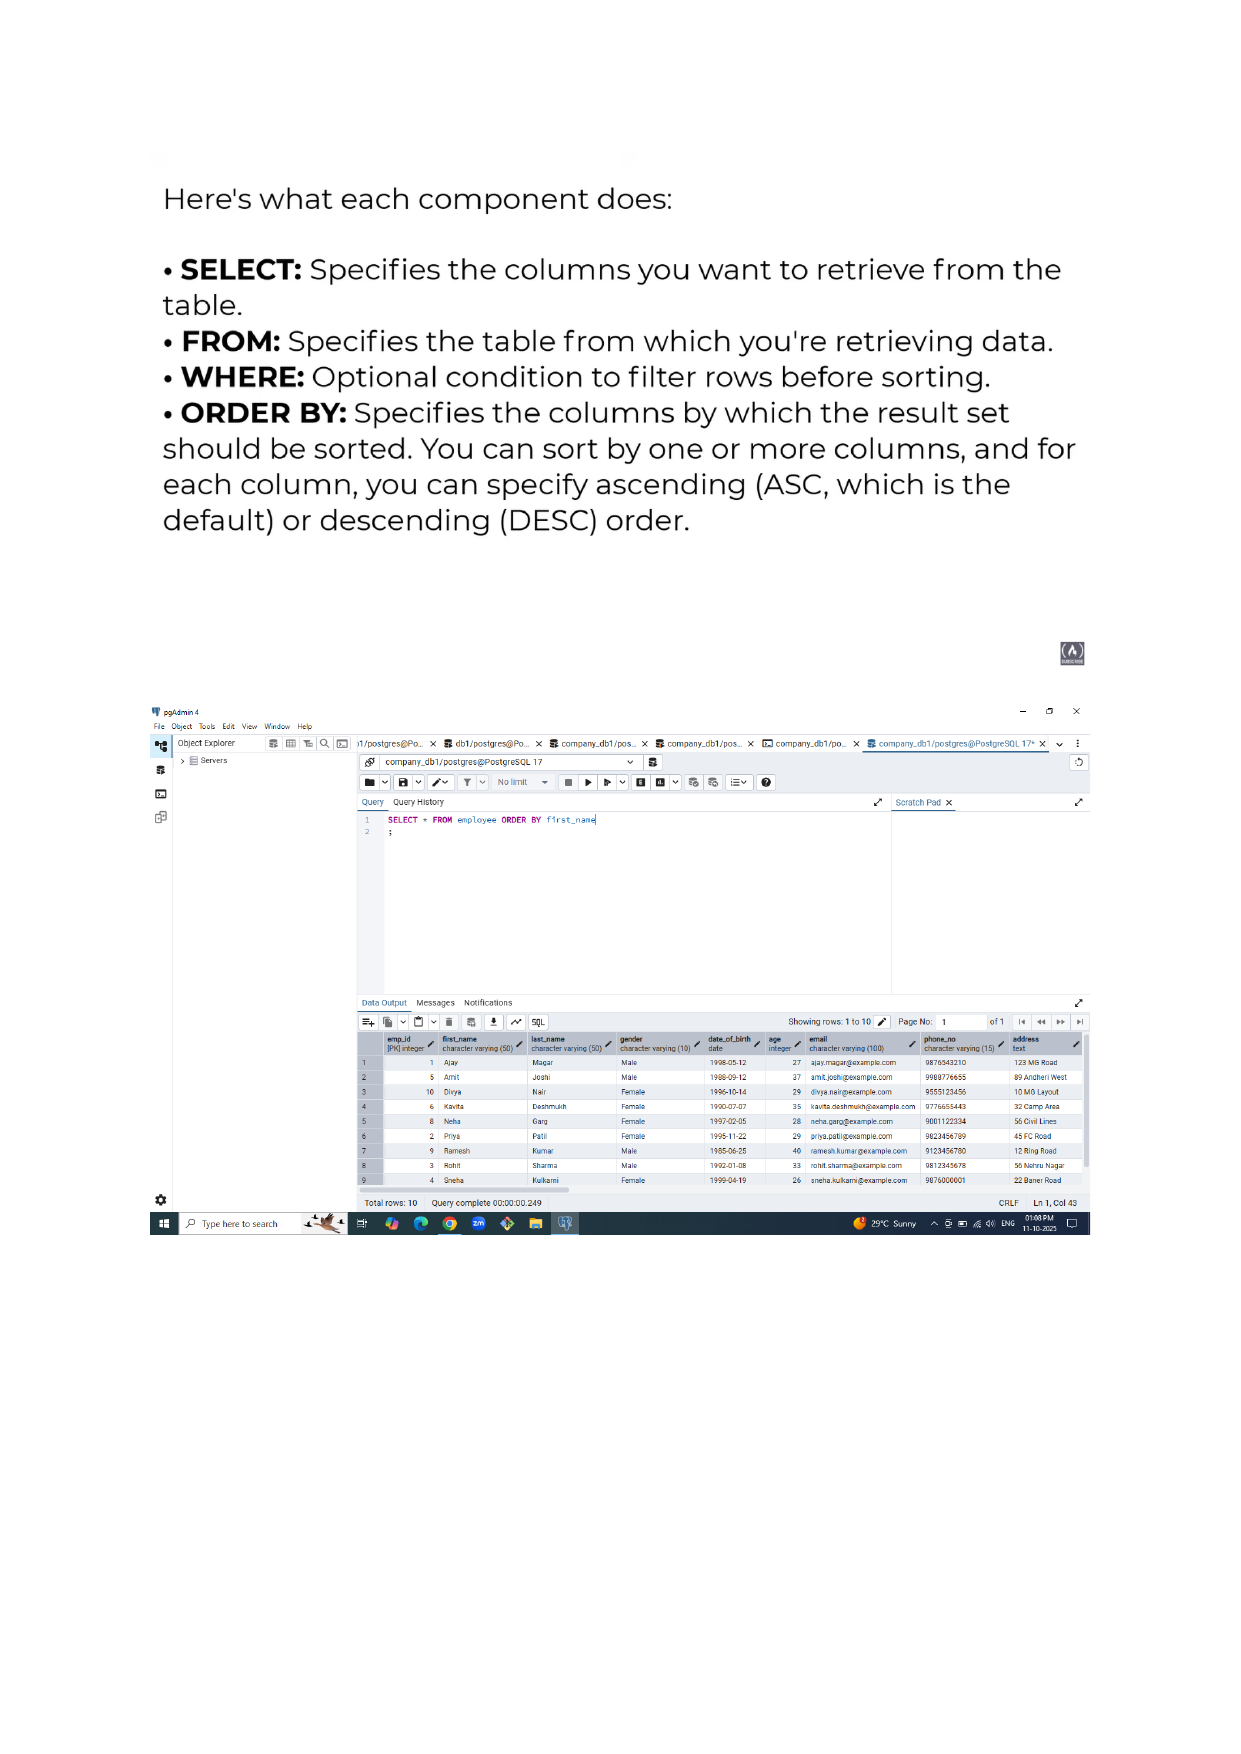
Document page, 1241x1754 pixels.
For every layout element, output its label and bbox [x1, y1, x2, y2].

picture [150, 150, 1091, 679]
picture [150, 705, 1091, 1235]
